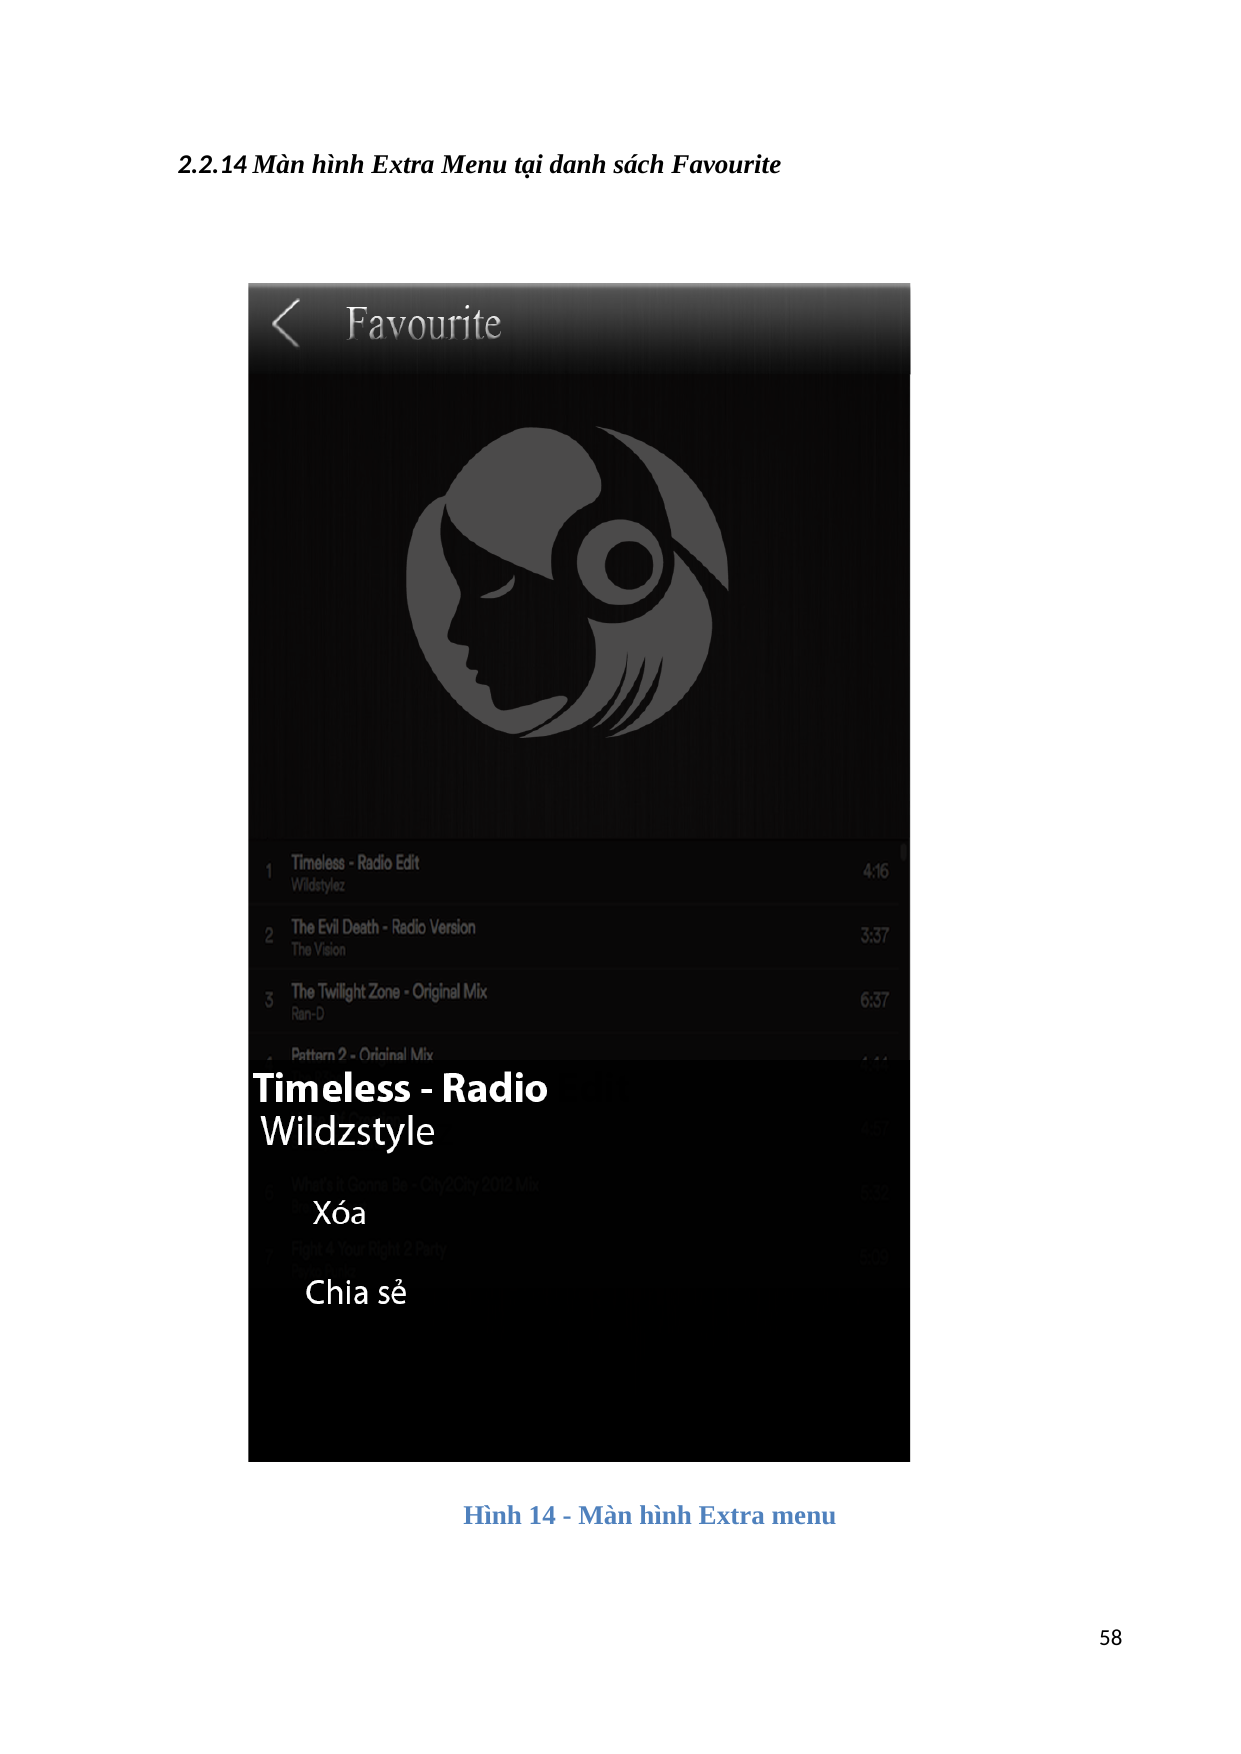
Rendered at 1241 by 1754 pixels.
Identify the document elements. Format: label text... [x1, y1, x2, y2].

subtitle Màn hình Extra Menu tại danh sách Favourite [177, 148, 1122, 181]
text Hình 14 - Màn hình Extra menu [177, 1499, 1122, 1530]
picture [248, 283, 911, 1462]
